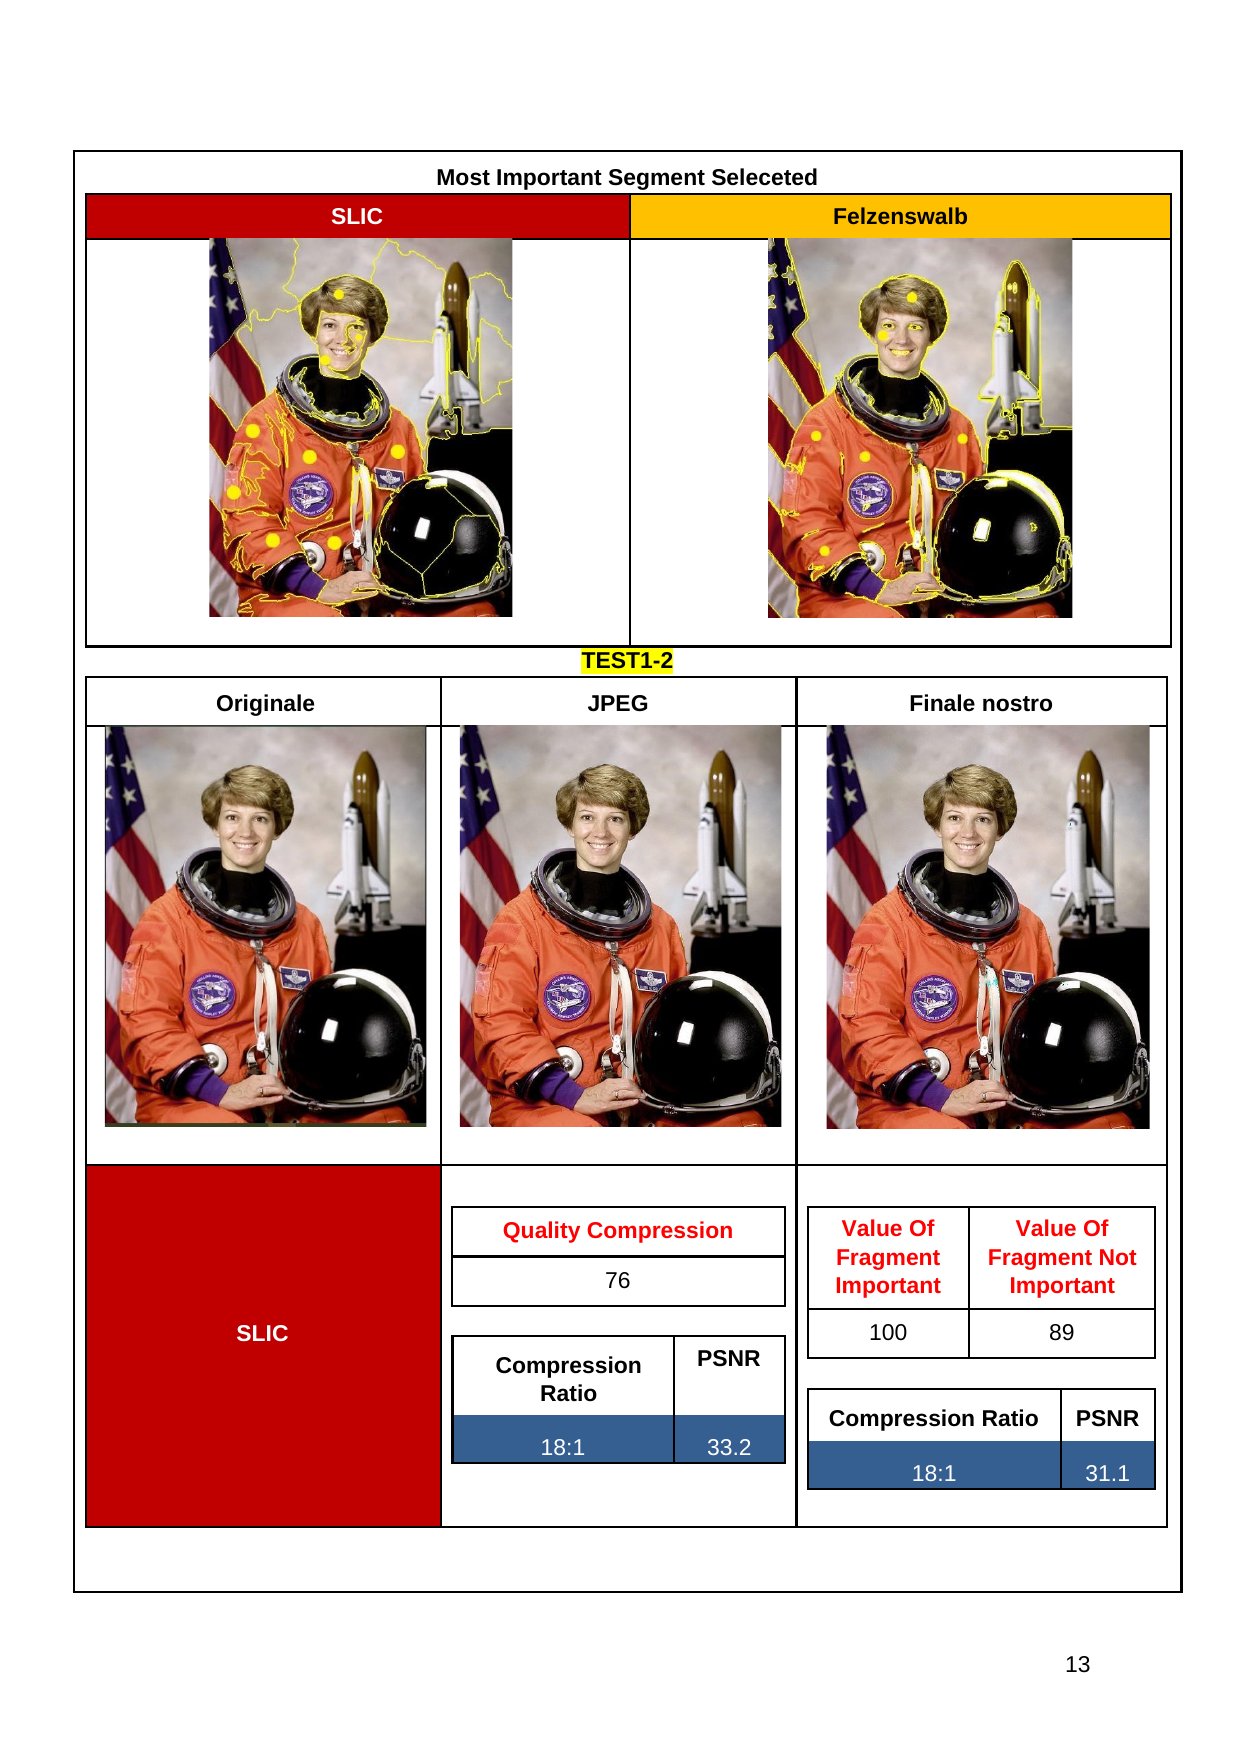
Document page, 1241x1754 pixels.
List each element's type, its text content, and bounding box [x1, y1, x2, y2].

picture [104, 725, 427, 1127]
picture [459, 725, 782, 1127]
table_header Most Important Segment Seleceted TEST1-2 [75, 152, 1180, 1591]
picture [768, 238, 1073, 618]
picture [826, 725, 1150, 1129]
picture [209, 238, 513, 617]
